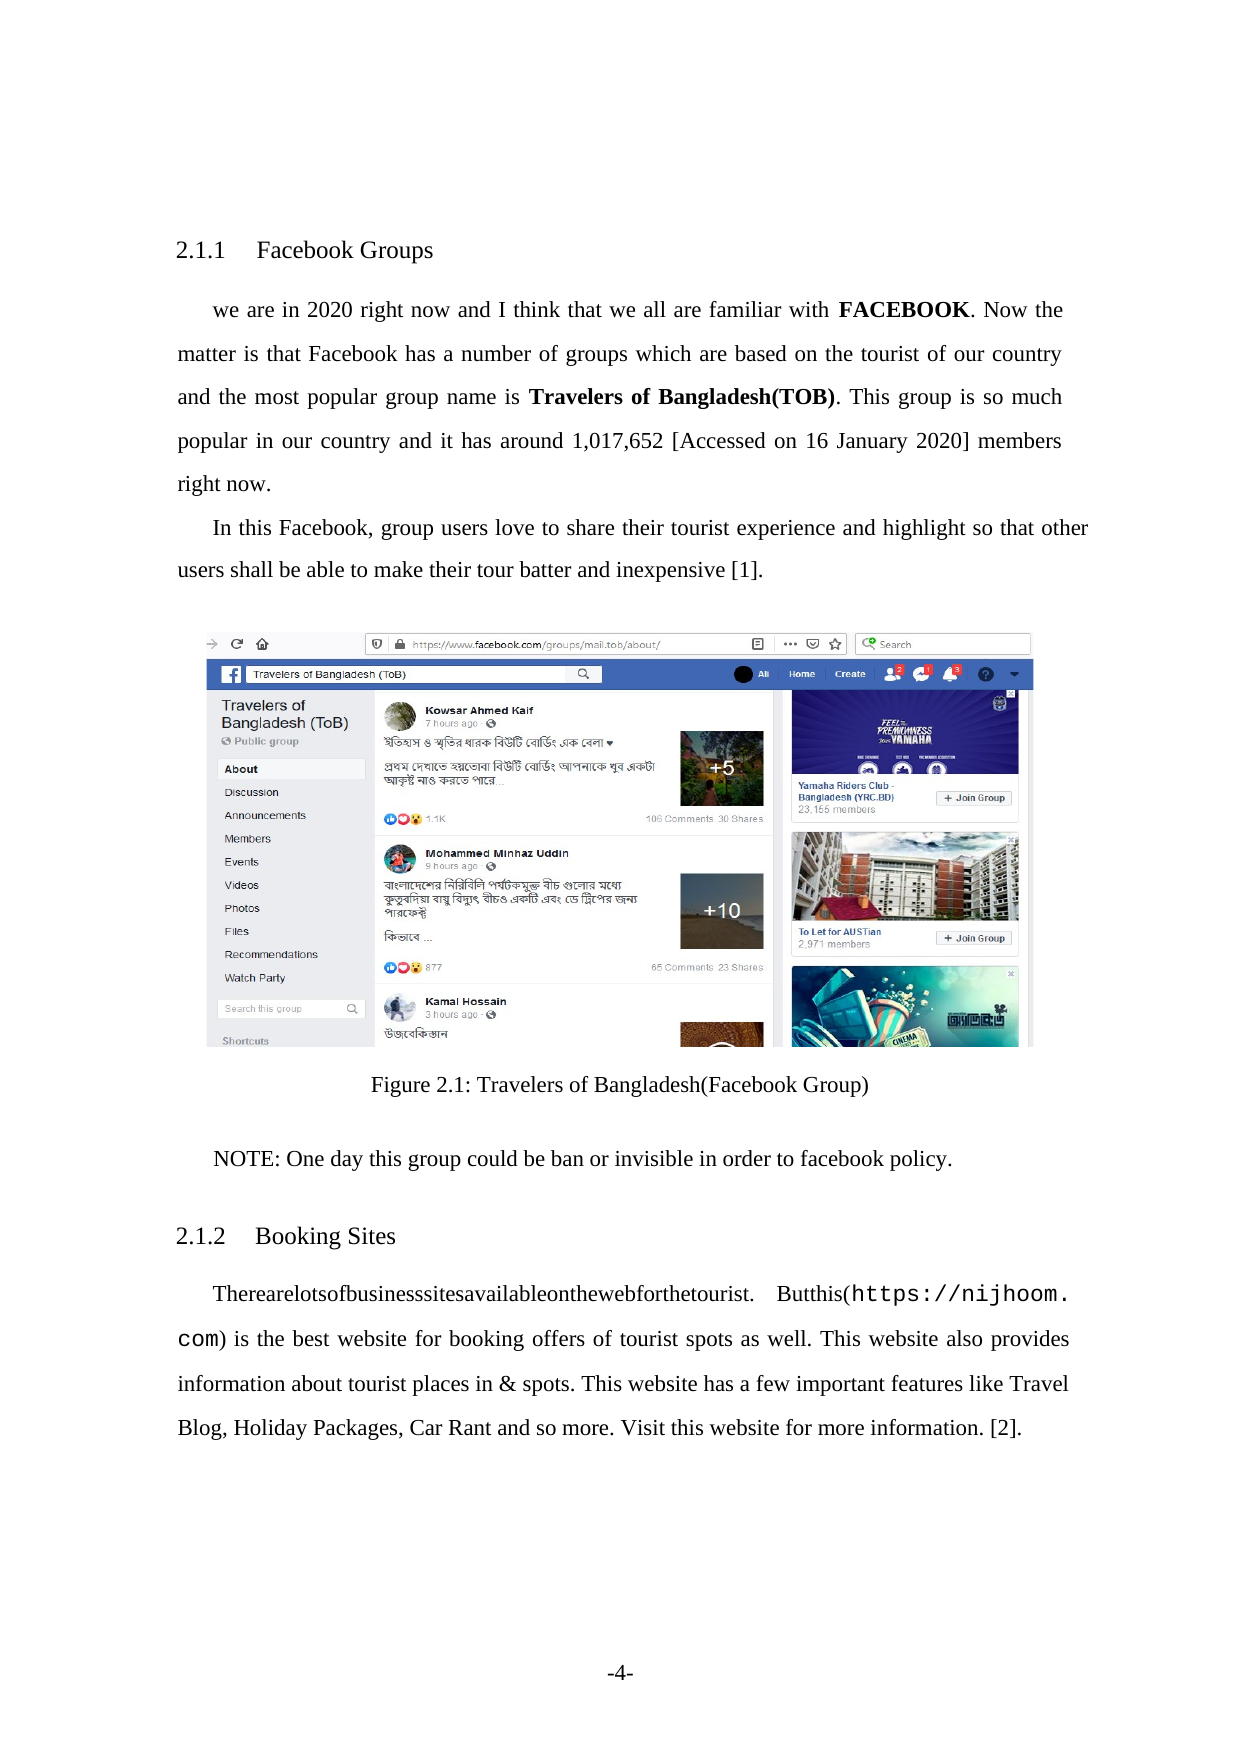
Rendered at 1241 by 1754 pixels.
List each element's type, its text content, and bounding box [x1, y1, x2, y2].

text Therearelotsofbusinesssitesavailableonthewebforthetourist. Butthis(https://nijhoom. com) is the best website for booking offers of tourist spots as well. This website also provides information about tourist places in & spots. This website has a few important features like Travel Blog, Holiday Packages, Car Rant and so more. Visit this website for more information. [2]. [177, 1280, 1071, 1440]
subtitle 2.1.1 Facebook Groups [176, 235, 1101, 264]
text NOTE: One day this group could be ban or invisible in order to facebook policy. [213, 1145, 1091, 1171]
subtitle 2.1.2 Booking Sites [176, 1221, 1101, 1250]
text Figure 2.1: Travelers of Bangladesh(Facebook Group) [177, 1071, 1063, 1097]
text we are in 2020 right now and I think that we all are familiar with FACEBOOK. Now the matter is that Facebook has a number of groups which are based on the tourist of our country and the most popular group name is Travelers of Bangladesh(TOB). This group is so much popular in our country and it has around 1,017,652 [Accessed on 16 January 2020] members right now. [177, 297, 1063, 497]
picture [206, 632, 1034, 1047]
text In this Facebook, group users love to share their tourist experience and highlight so that other users shall be able to make their tour batter and inexpensive [1]. [177, 514, 1091, 582]
